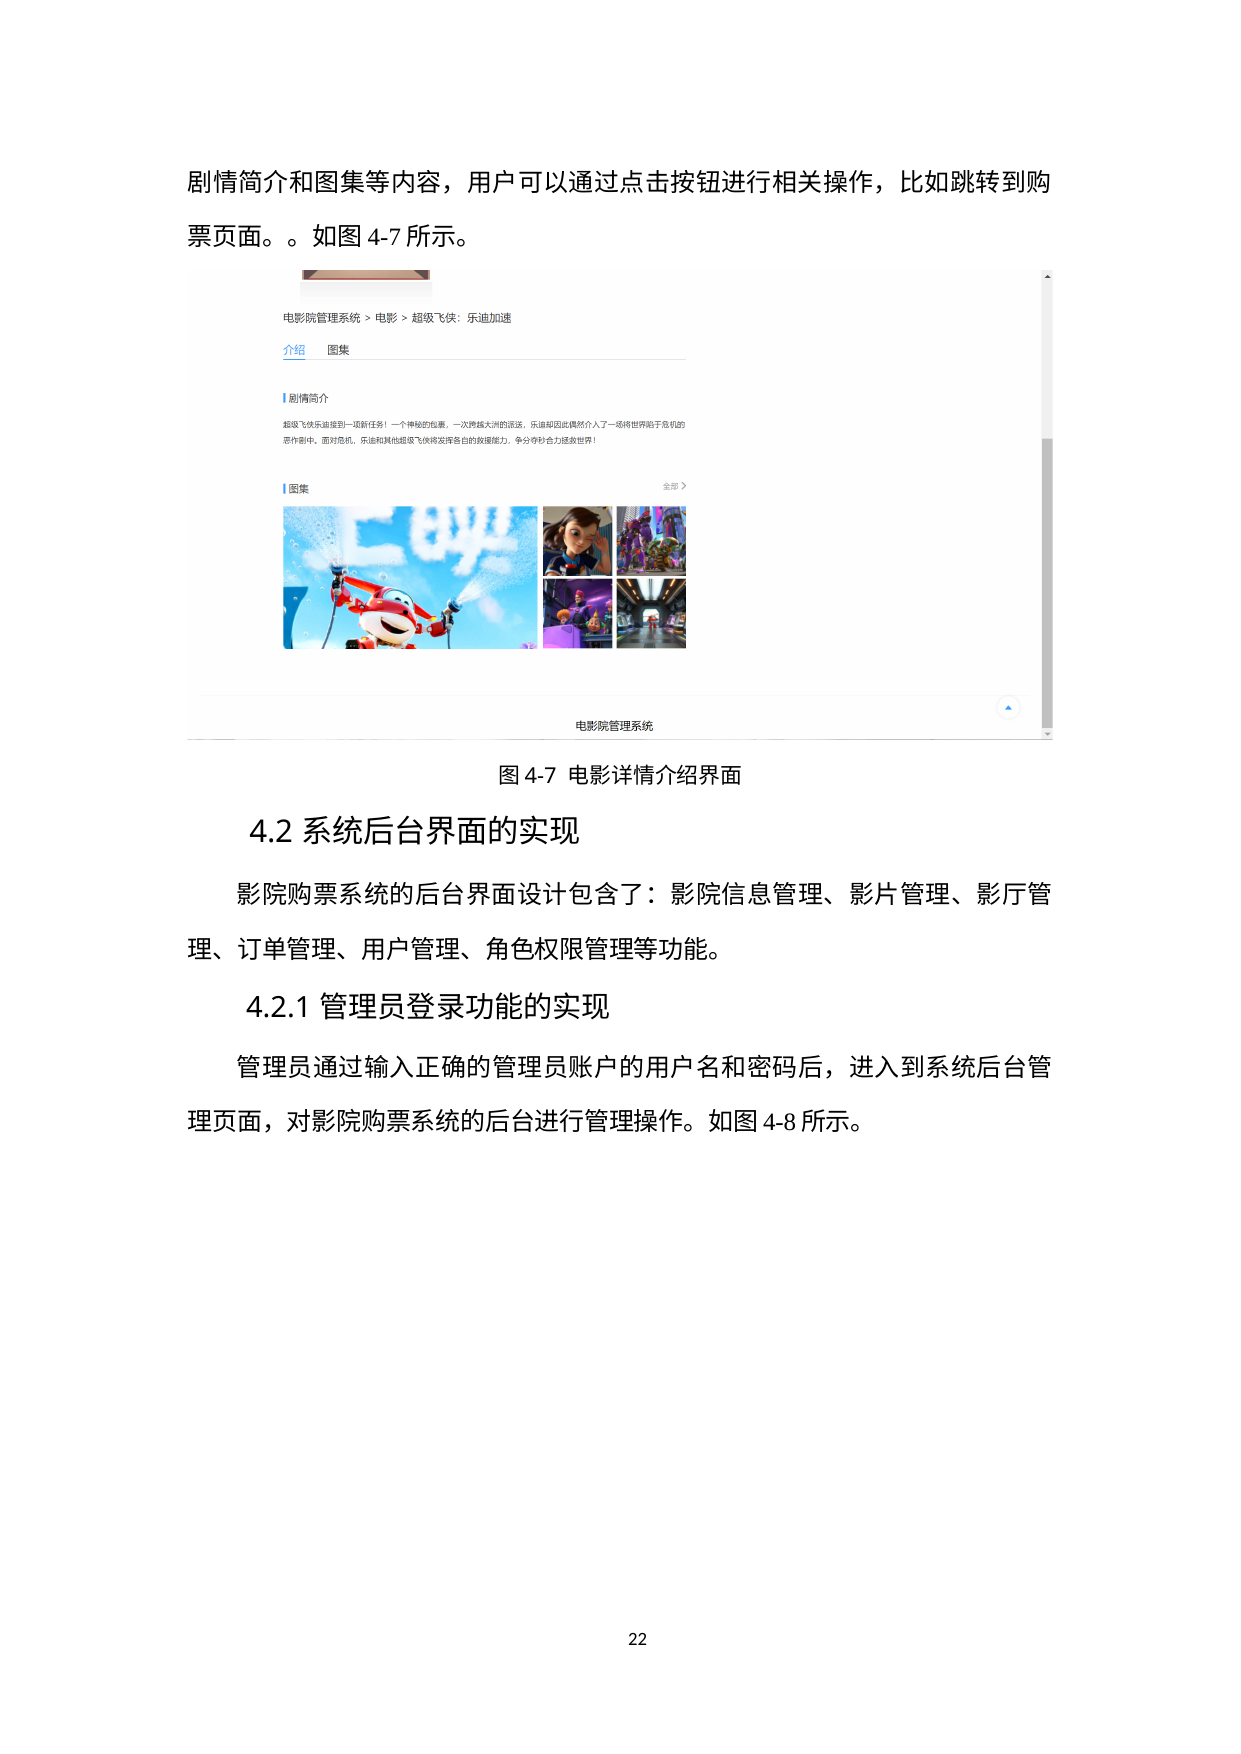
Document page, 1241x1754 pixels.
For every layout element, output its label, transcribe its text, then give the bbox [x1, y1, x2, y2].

text 管理员通过输入正确的管理员账户的用户名和密码后，进入到系统后台管理页面，对影院购票系统的后台进行管理操作。如图4-8所示。 [187, 1047, 1053, 1138]
picture [187, 270, 1053, 740]
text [187, 162, 1053, 253]
text 4.2.1 管理员登录功能的实现 [187, 983, 1053, 1026]
text 影院购票系统的后台界面设计包含了：影院信息管理、影片管理、影厅管理、订单管理、用户管理、角色权限管理等功能。 [187, 875, 1053, 965]
text 图4-7 电影详情介绍界面 [187, 758, 1053, 791]
text 4.2 系统后台界面的实现 [187, 807, 1053, 852]
